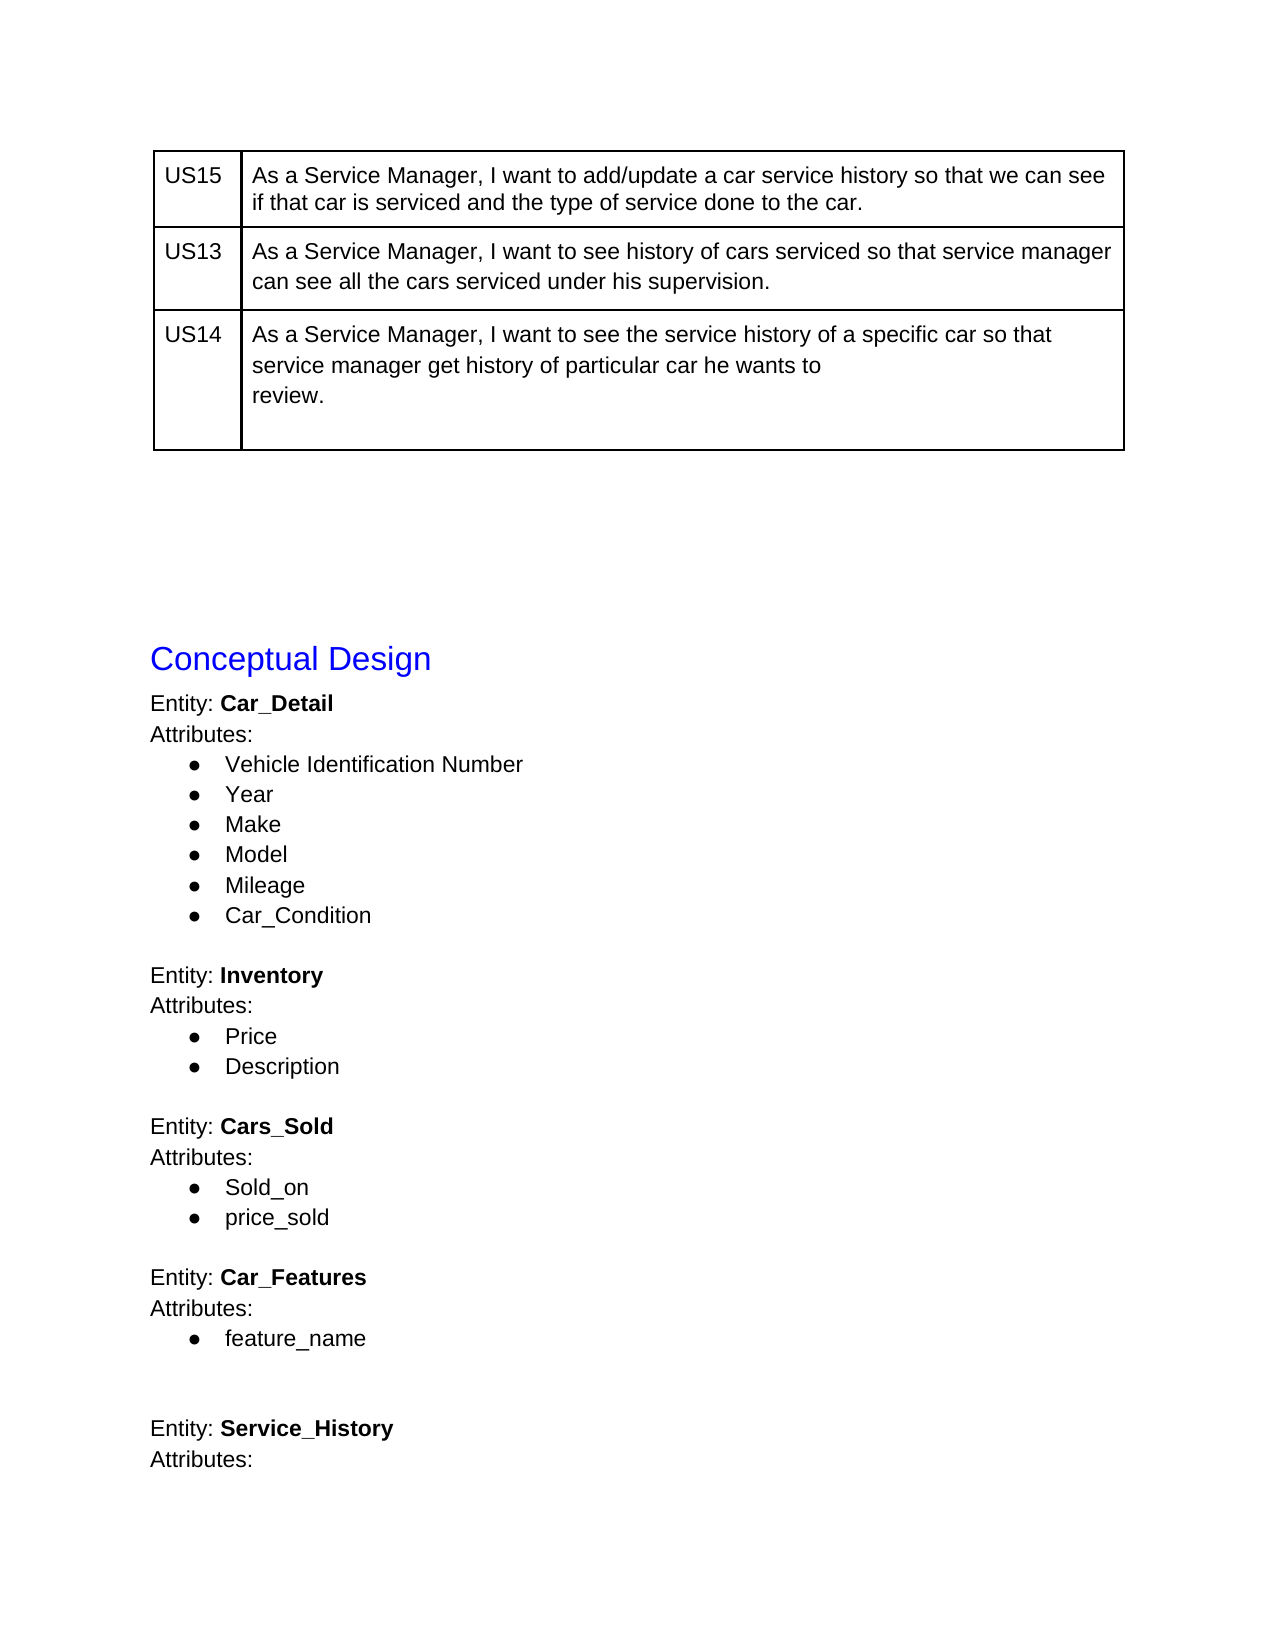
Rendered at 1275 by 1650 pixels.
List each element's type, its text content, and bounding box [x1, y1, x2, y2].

list Model [187, 841, 1125, 868]
text Attributes: [150, 1446, 1125, 1472]
text Attributes: [150, 721, 1125, 747]
table_cell US13 [155, 228, 240, 309]
text Attributes: [150, 1294, 1125, 1321]
text Entity: Car_Features [150, 1264, 1125, 1291]
table_cell US14 [155, 311, 240, 449]
list Mileage [187, 872, 1125, 898]
table_cell As a Service Manager, I want to see history of cars serviced so that service manager can see all the cars serviced under his supervision. [243, 228, 1123, 309]
subtitle Conceptual Design [150, 639, 1125, 678]
text Attributes: [150, 1143, 1125, 1170]
text Attributes: [150, 992, 1125, 1019]
list Price [187, 1023, 1125, 1049]
table_cell US15 [155, 152, 240, 226]
list Year [187, 781, 1125, 807]
list Vehicle Identification Number [187, 751, 1125, 777]
text Entity: Cars_Sold [150, 1113, 1125, 1140]
list feature_name [187, 1325, 1125, 1351]
table_cell As a Service Manager, I want to see the service history of a specific car so that service manager get history of particular car he wants to review. [243, 311, 1123, 449]
table_cell As a Service Manager, I want to add/update a car service history so that we can see if that car is serviced and the type of service done to the car. [243, 152, 1123, 226]
text Entity: Service_History [150, 1415, 1125, 1442]
list Car_Condition [187, 902, 1125, 928]
list Description [187, 1053, 1125, 1079]
list Make [187, 811, 1125, 838]
list price_sold [187, 1204, 1125, 1230]
text Entity: Car_Detail [150, 690, 1125, 717]
text Entity: Inventory [150, 962, 1125, 989]
list Sold_on [187, 1174, 1125, 1200]
